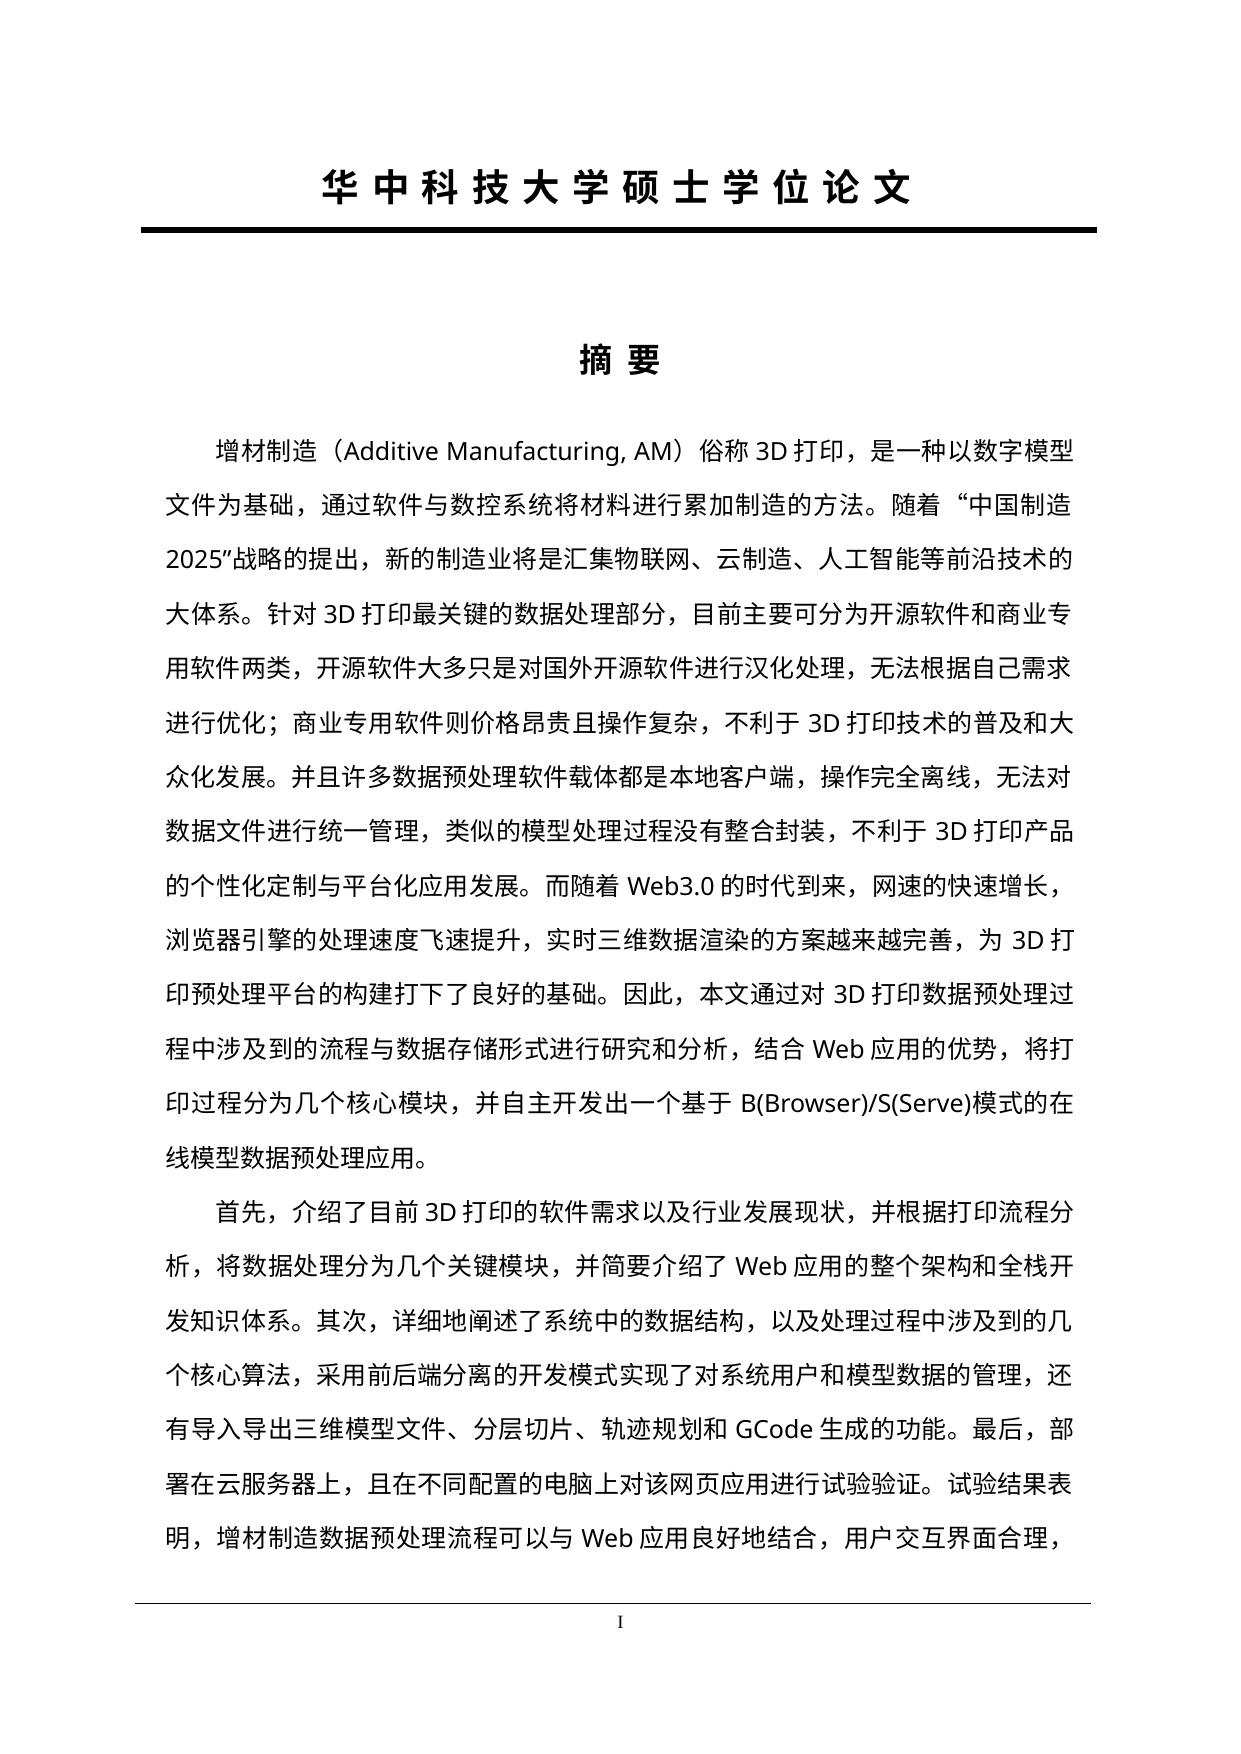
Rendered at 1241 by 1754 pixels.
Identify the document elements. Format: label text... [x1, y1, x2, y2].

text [165, 1192, 1075, 1555]
text 增材制造（Additive Manufacturing, AM）俗称3D打印，是一种以数字模型文件为基础，通过软件与数控系统将材料进行累加制造的方法。随着“中国制造2025”战略的提出，新的制造业将是汇集物联网、云制造、人工智能等前沿技术的大体系。针对3D打印最关键的数据处理部分，目前主要可分为开源软件和商业专用软件两类，开源软件大多只是对国外开源软件进行汉化处理，无法根据自己需求进行优化；商业专用软件则价格昂贵且操作复杂，不利于3D打印技术的普及和大众化发展。并且许多数据预处理软件载体都是本地客户端，操作完全离线，无法对数据文件进行统一管理，类似的模型处理过程没有整合封装，不利于3D打印产品的个性化定制与平台化应用发展。而随着Web3.0的时代到来，网速的快速增长，浏览器引擎的处理速度飞速提升，实时三维数据渲染的方案越来越完善，为3D打印预处理平台的构建打下了良好的基础。因此，本文通过对3D打印数据预处理过程中涉及到的流程与数据存储形式进行研究和分析，结合Web应用的优势，将打印过程分为几个核心模块，并自主开发出一个基于B(Browser)/S(Serve)模式的在线模型数据预处理应用。 [165, 431, 1075, 1174]
subtitle 摘 要 [165, 334, 1075, 382]
